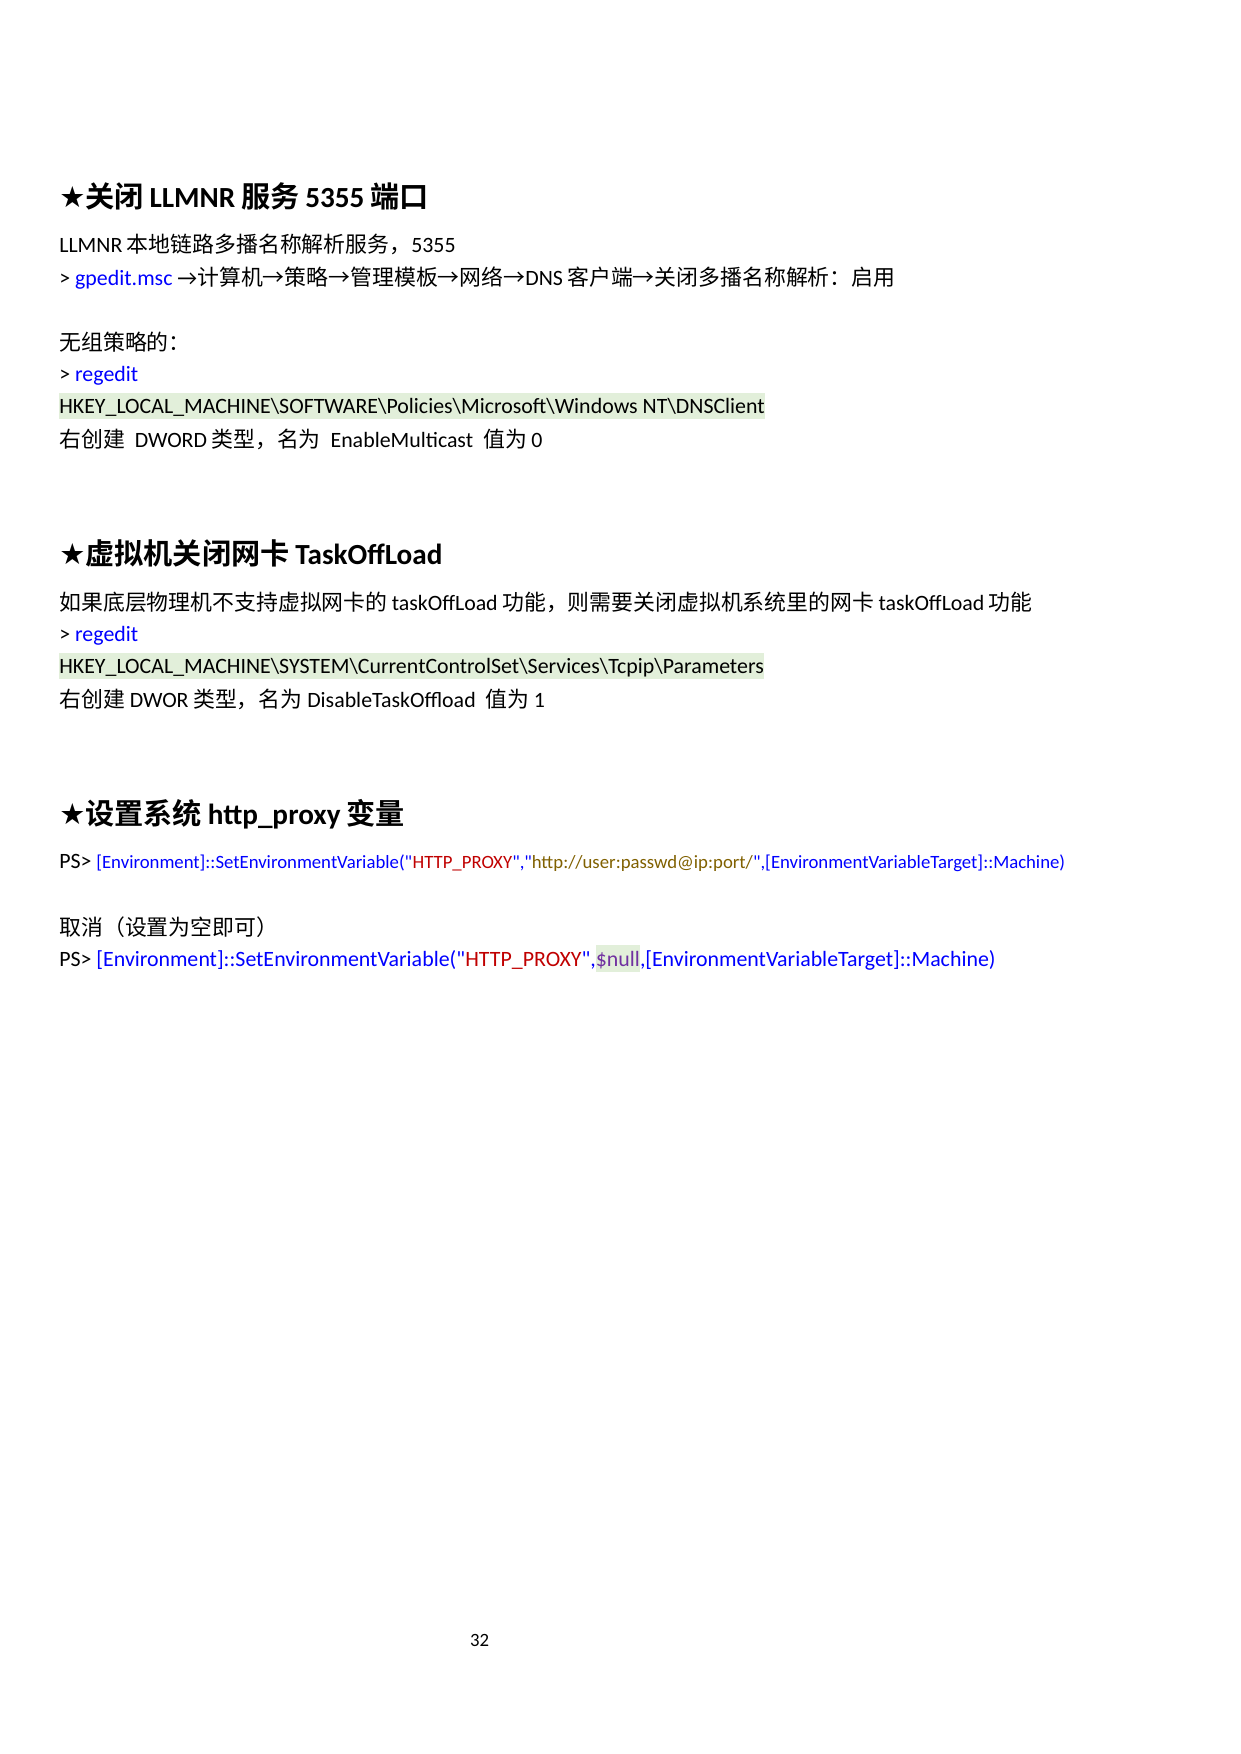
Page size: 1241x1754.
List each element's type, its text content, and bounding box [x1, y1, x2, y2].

text ★虚拟机关闭网卡TaskOffLoad [59, 519, 1181, 584]
text HKEY_LOCAL_MACHINE\SYSTEM\CurrentControlSet\Services\Tcpip\Parameters [59, 649, 1181, 682]
text ★设置系统http_proxy变量 [59, 779, 1181, 844]
text PS> [Environment]::SetEnvironmentVariable("HTTP_PROXY",$null,[EnvironmentVariableTarget]::Machine) [59, 942, 1181, 974]
text > regedit [59, 617, 1181, 649]
text 右创建 DWOR类型，名为 DisableTaskOffload 值为1 [59, 682, 1181, 714]
text 取消（设置为空即可） [59, 909, 1181, 942]
text HKEY_LOCAL_MACHINE\SOFTWARE\Policies\Microsoft\Windows NT\DNSClient [59, 389, 1181, 422]
text 右创建 DWORD类型，名为 EnableMulticast 值为0 [59, 422, 1181, 454]
text ★关闭LLMNR服务5355端口 [59, 162, 1181, 227]
text > regedit [59, 357, 1181, 389]
text PS> [Environment]::SetEnvironmentVariable("HTTP_PROXY","http://user:passwd@ip:port/",[EnvironmentVariableTarget]::Machine) [59, 844, 1181, 877]
text 无组策略的： [59, 324, 1181, 357]
text 如果底层物理机不支持虚拟网卡的taskOffLoad功能，则需要关闭虚拟机系统里的网卡taskOffLoad功能 [59, 584, 1181, 617]
text LLMNR本地链路多播名称解析服务，5355 [59, 227, 1181, 259]
text > gpedit.msc →计算机→策略→管理模板→网络→DNS客户端→关闭多播名称解析：启用 [59, 259, 1181, 292]
